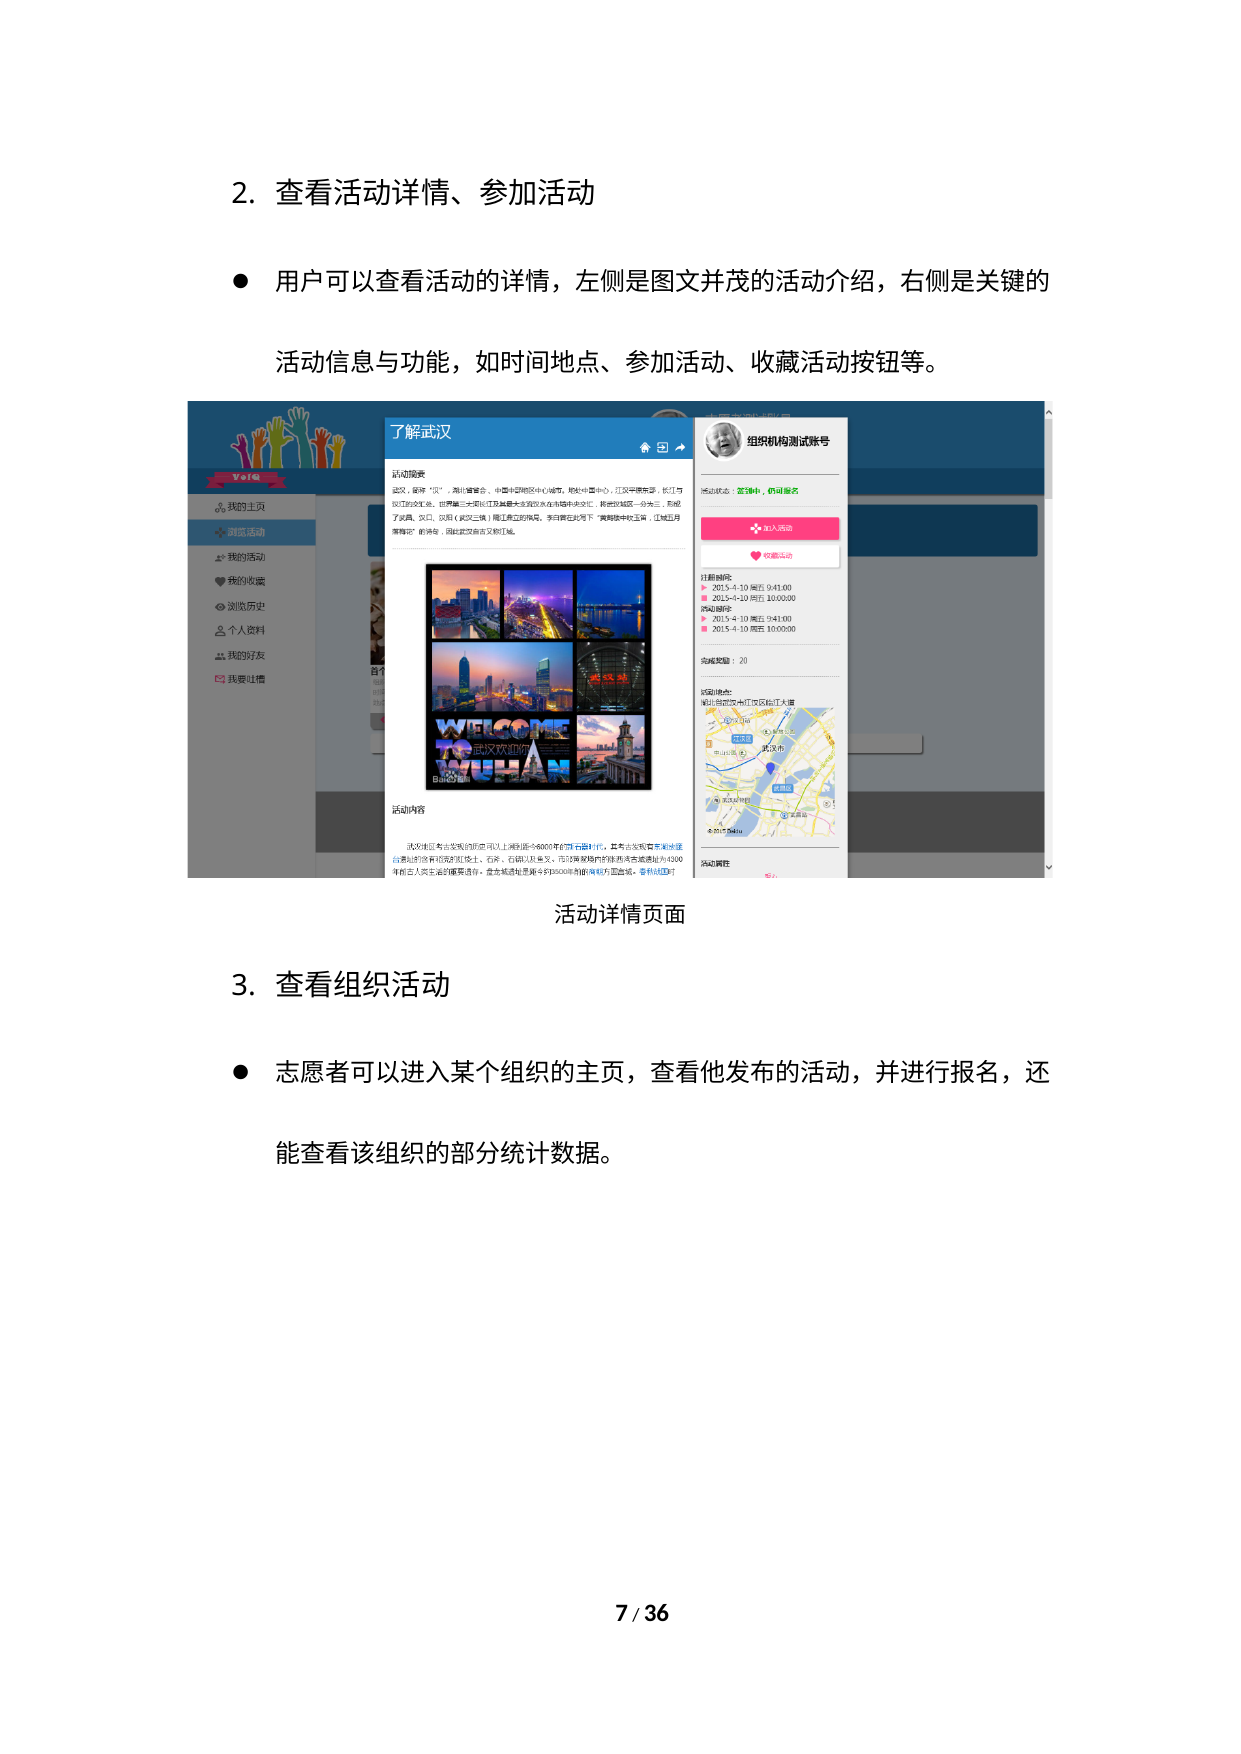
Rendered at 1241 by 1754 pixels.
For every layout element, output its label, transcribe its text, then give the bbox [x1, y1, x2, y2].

text 活动详情页面 [187, 897, 1053, 929]
subtitle 查看组织活动 [231, 950, 1053, 1015]
picture [187, 401, 1053, 878]
subtitle 查看活动详情、参加活动 [231, 158, 1053, 223]
list 志愿者可以进入某个组织的主页，查看他发布的活动，并进行报名，还能查看该组织的部分统计数据。 [231, 1038, 1053, 1184]
list 用户可以查看活动的详情，左侧是图文并茂的活动介绍，右侧是关键的活动信息与功能，如时间地点、参加活动、收藏活动按钮等。 [231, 247, 1053, 393]
